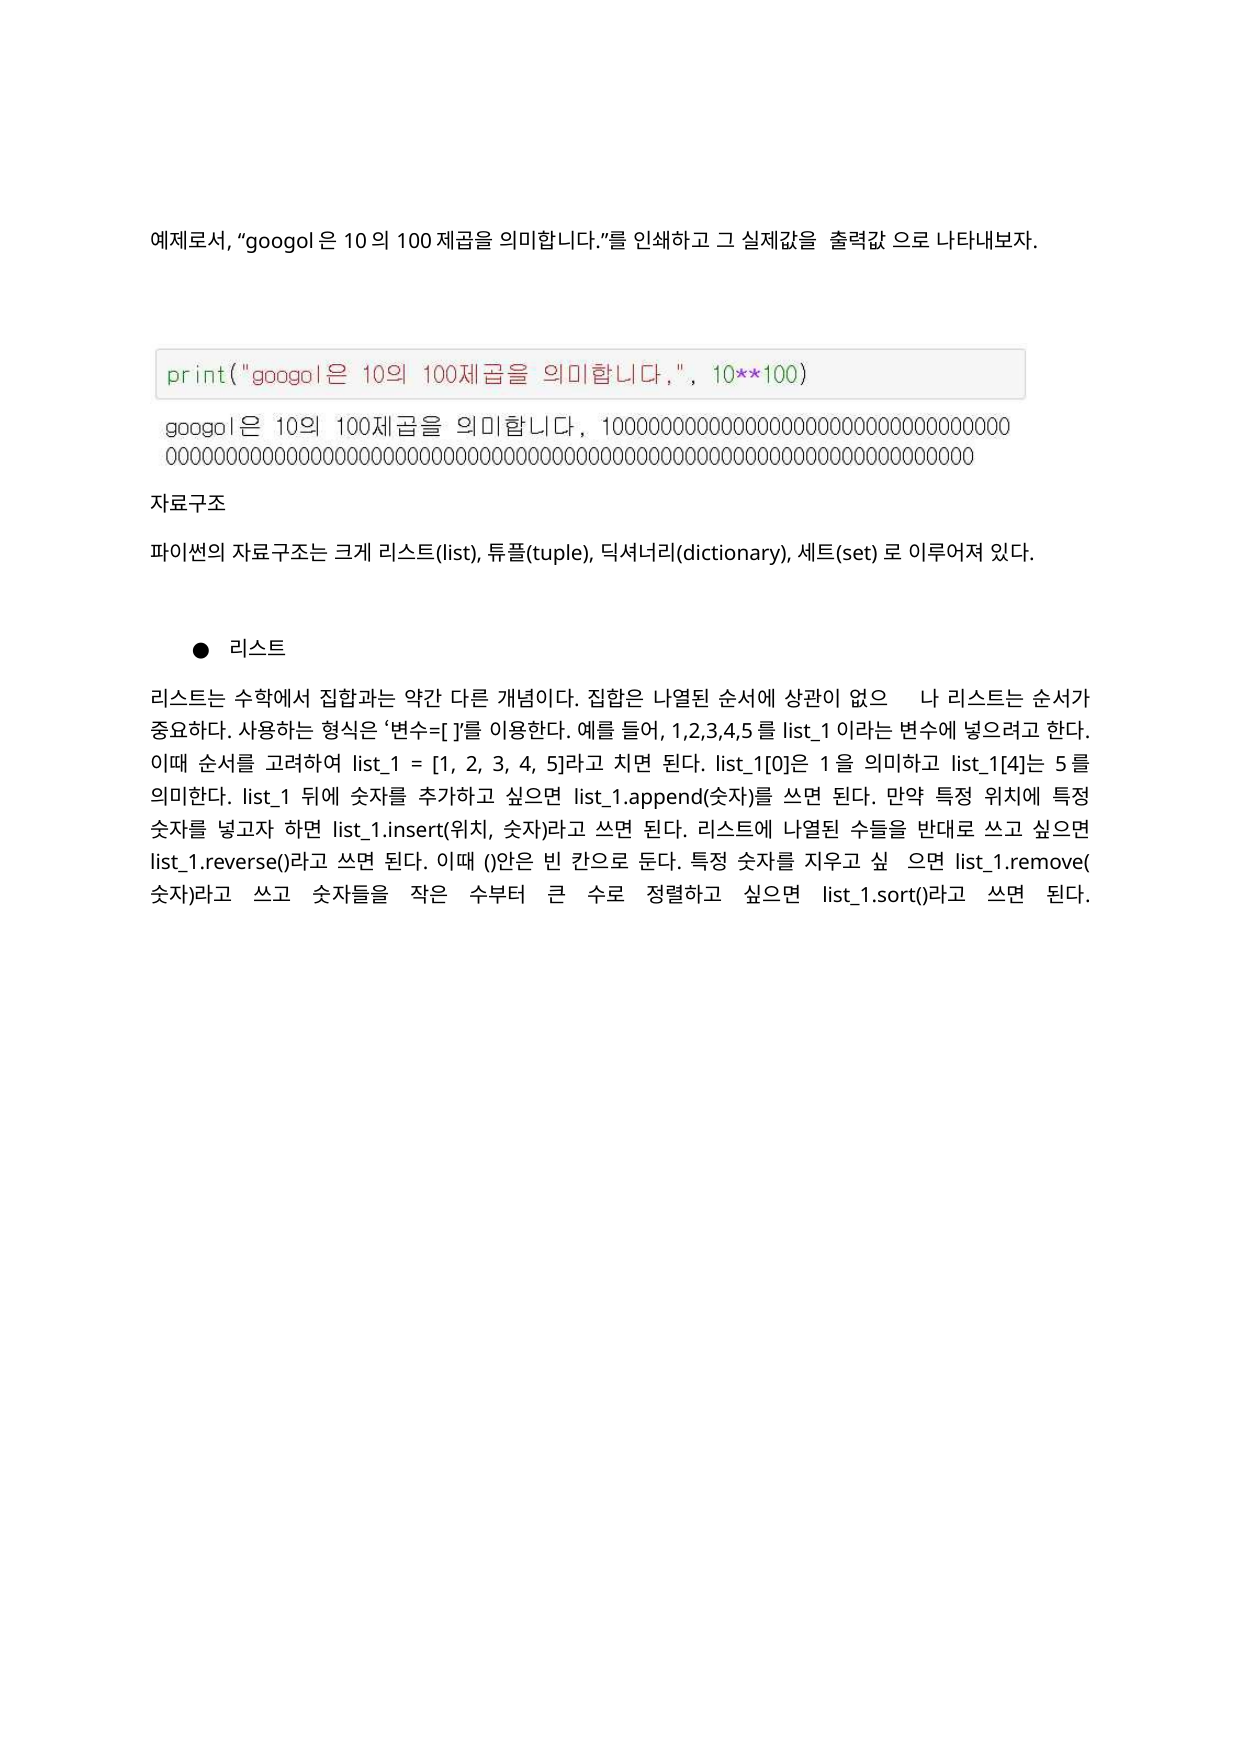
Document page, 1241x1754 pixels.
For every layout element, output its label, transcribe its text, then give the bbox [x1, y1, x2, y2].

text 예제로서, “googol은 10의 100제곱을 의미합니다.”를 인쇄하고 그 실제값을 출력값 으로 나타내보자. [150, 224, 1090, 255]
picture [150, 343, 1028, 466]
text 리스트는 수학에서 집합과는 약간 다른 개념이다. 집합은 나열된 순서에 상관이 없으 나 리스트는 순서가 중요하다. 사용하는 형식은 ‘변수=[ ]’를 이용한다. 예를 들어, 1,2,3,4,5를 list_1이라는 변수에 넣으려고 한다. 이때 순서를 고려하여 list_1 = [1, 2, 3, 4, 5]라고 치면 된다. list_1[0]은 1을 의미하고 list_1[4]는 5를 의미한다. list_1 뒤에 숫자를 추가하고 싶으면 list_1.append(숫자)를 쓰면 된다. 만약 특정 위치에 특정 숫자를 넣고자 하면 list_1.insert(위치, 숫자)라고 쓰면 된다. 리스트에 나열된 수들을 반대로 쓰고 싶으면 list_1.reverse()라고 쓰면 된다. 이때 ()안은 빈 칸으로 둔다. 특정 숫자를 지우고 싶 으면 list_1.remove(숫자)라고 쓰고 숫자들을 작은 수부터 큰 수로 정렬하고 싶으면 list_1.sort()라고 쓰면 된다. [150, 682, 1090, 909]
list 리스트 [192, 633, 1090, 663]
text 파이썬의 자료구조는 크게 리스트(list), 튜플(tuple), 딕셔너리(dictionary), 세트(set) 로 이루어져 있다. [150, 536, 1090, 566]
